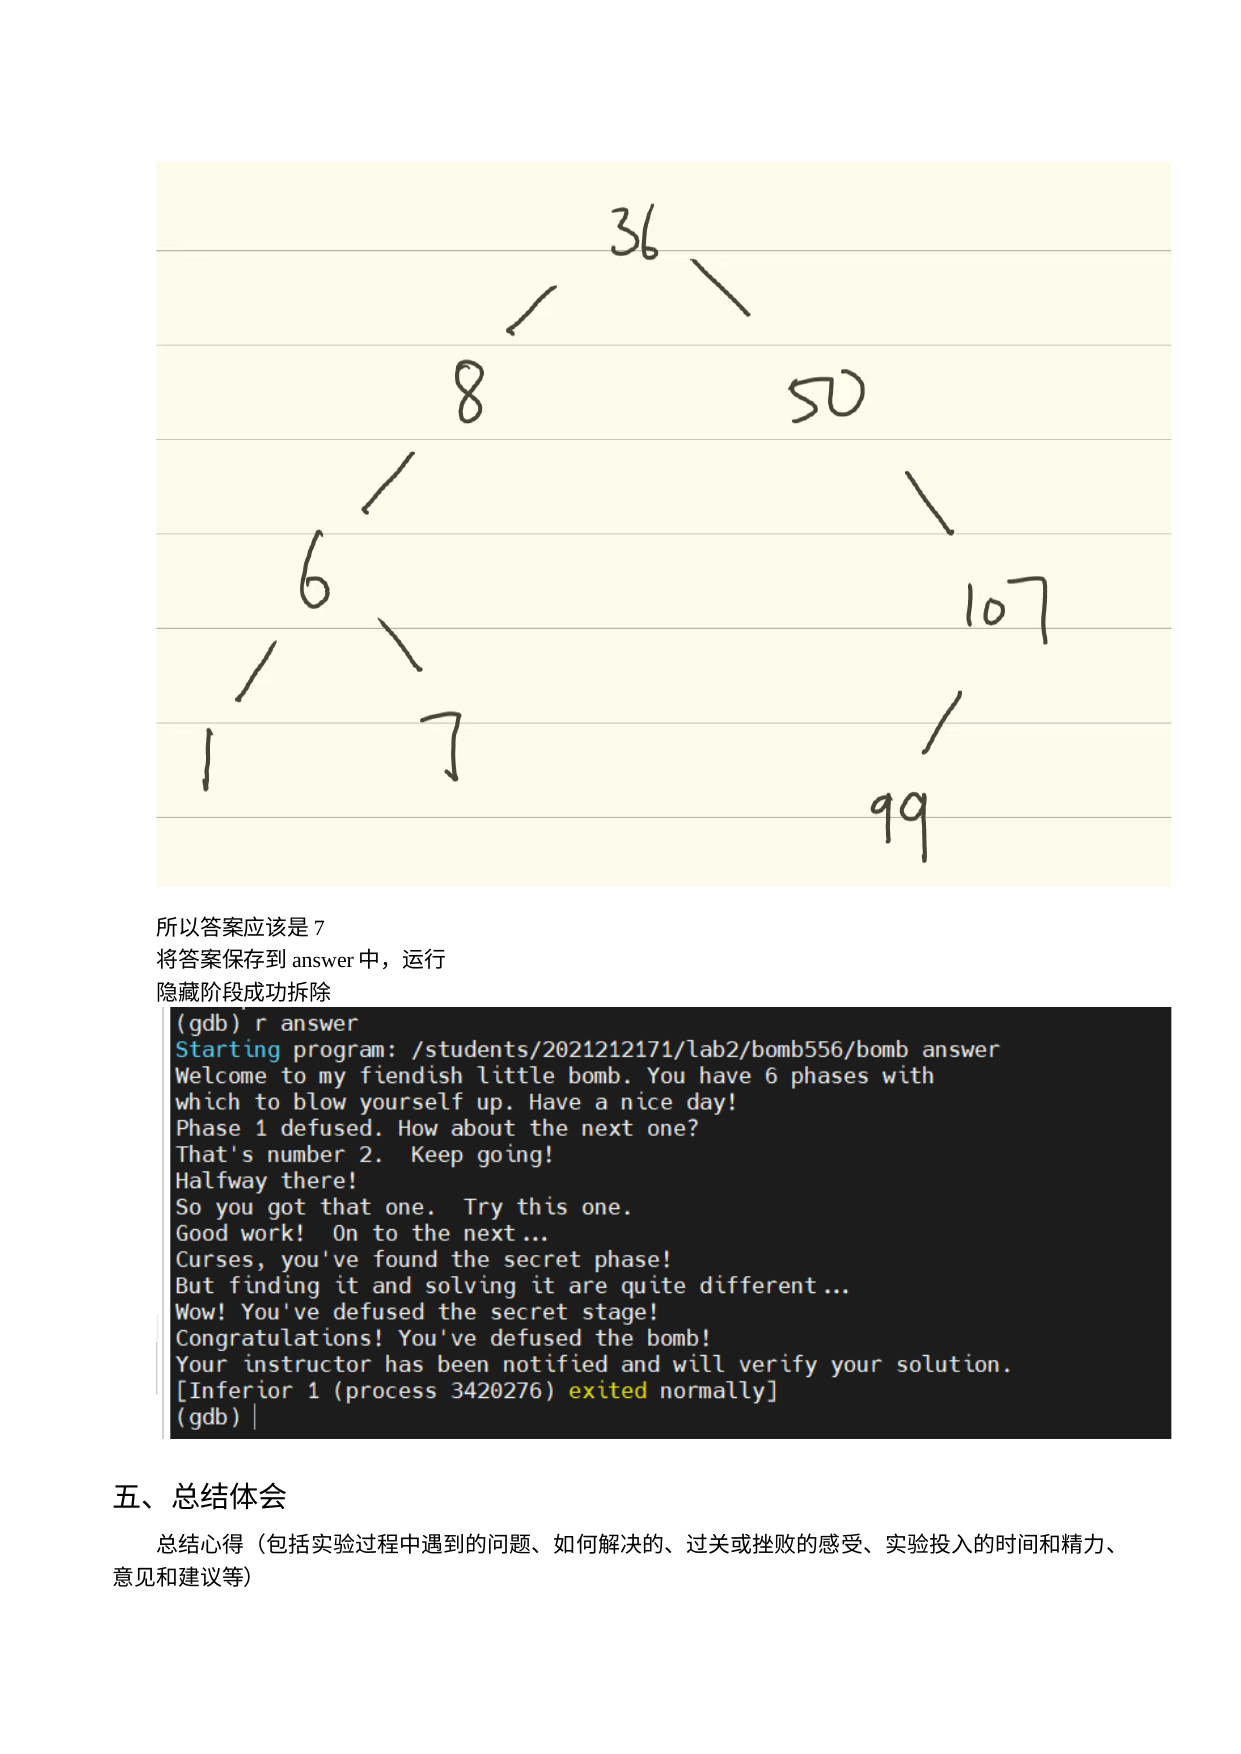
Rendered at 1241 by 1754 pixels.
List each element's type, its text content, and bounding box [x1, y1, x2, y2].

picture [156, 162, 1172, 887]
text 所以答案应该是7 [112, 909, 1128, 942]
text 总结心得（包括实验过程中遇到的问题、如何解决的、过关或挫败的感受、实验投入的时间和精力、意见和建议等） [112, 1527, 1128, 1592]
text 五、总结体会 [112, 1462, 1128, 1527]
text 将答案保存到answer中，运行 [112, 942, 1128, 974]
text 隐藏阶段成功拆除 [112, 974, 1128, 1007]
picture [156, 1007, 1172, 1439]
